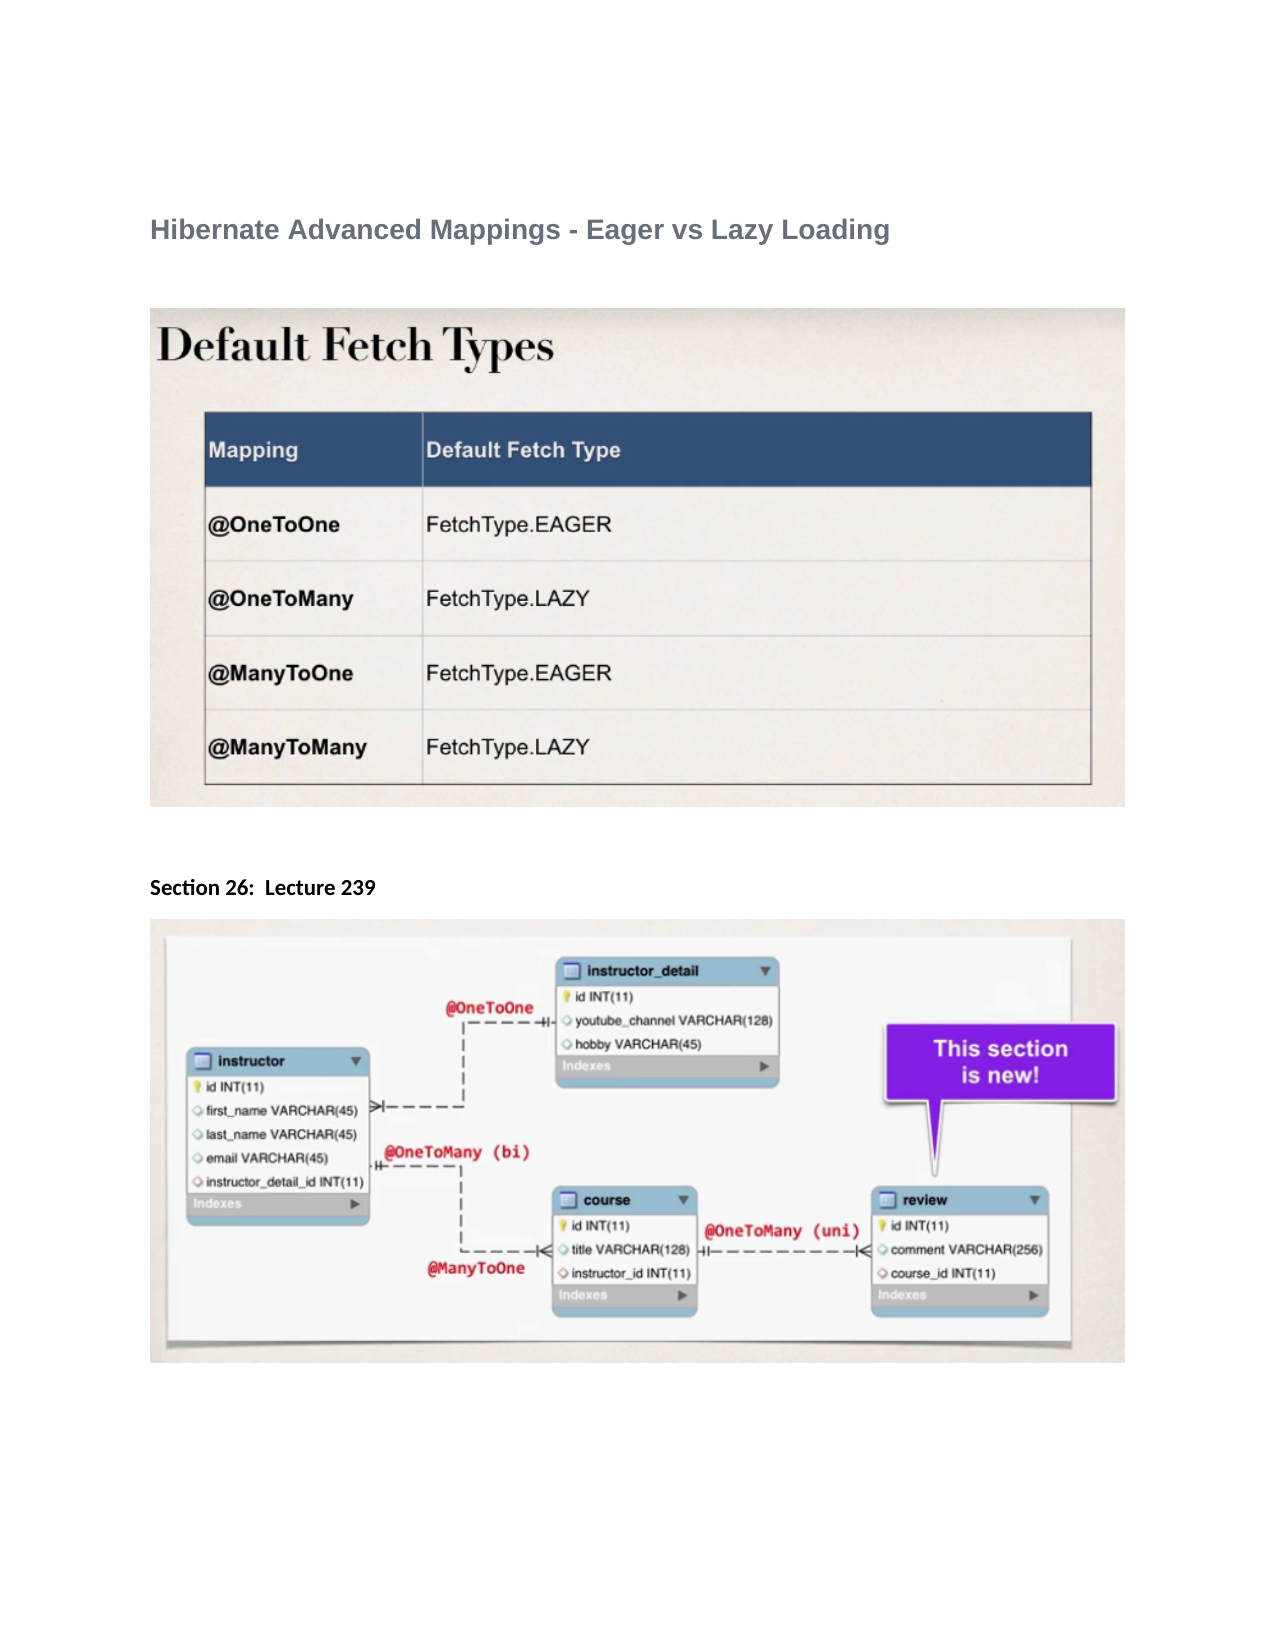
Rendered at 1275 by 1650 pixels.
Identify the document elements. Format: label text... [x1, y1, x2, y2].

text Hibernate Advanced Mappings - Eager vs Lazy Loading [150, 213, 1125, 245]
picture [150, 919, 1125, 1363]
text Section 26: Lecture 239 [150, 873, 1125, 901]
picture [150, 308, 1125, 807]
